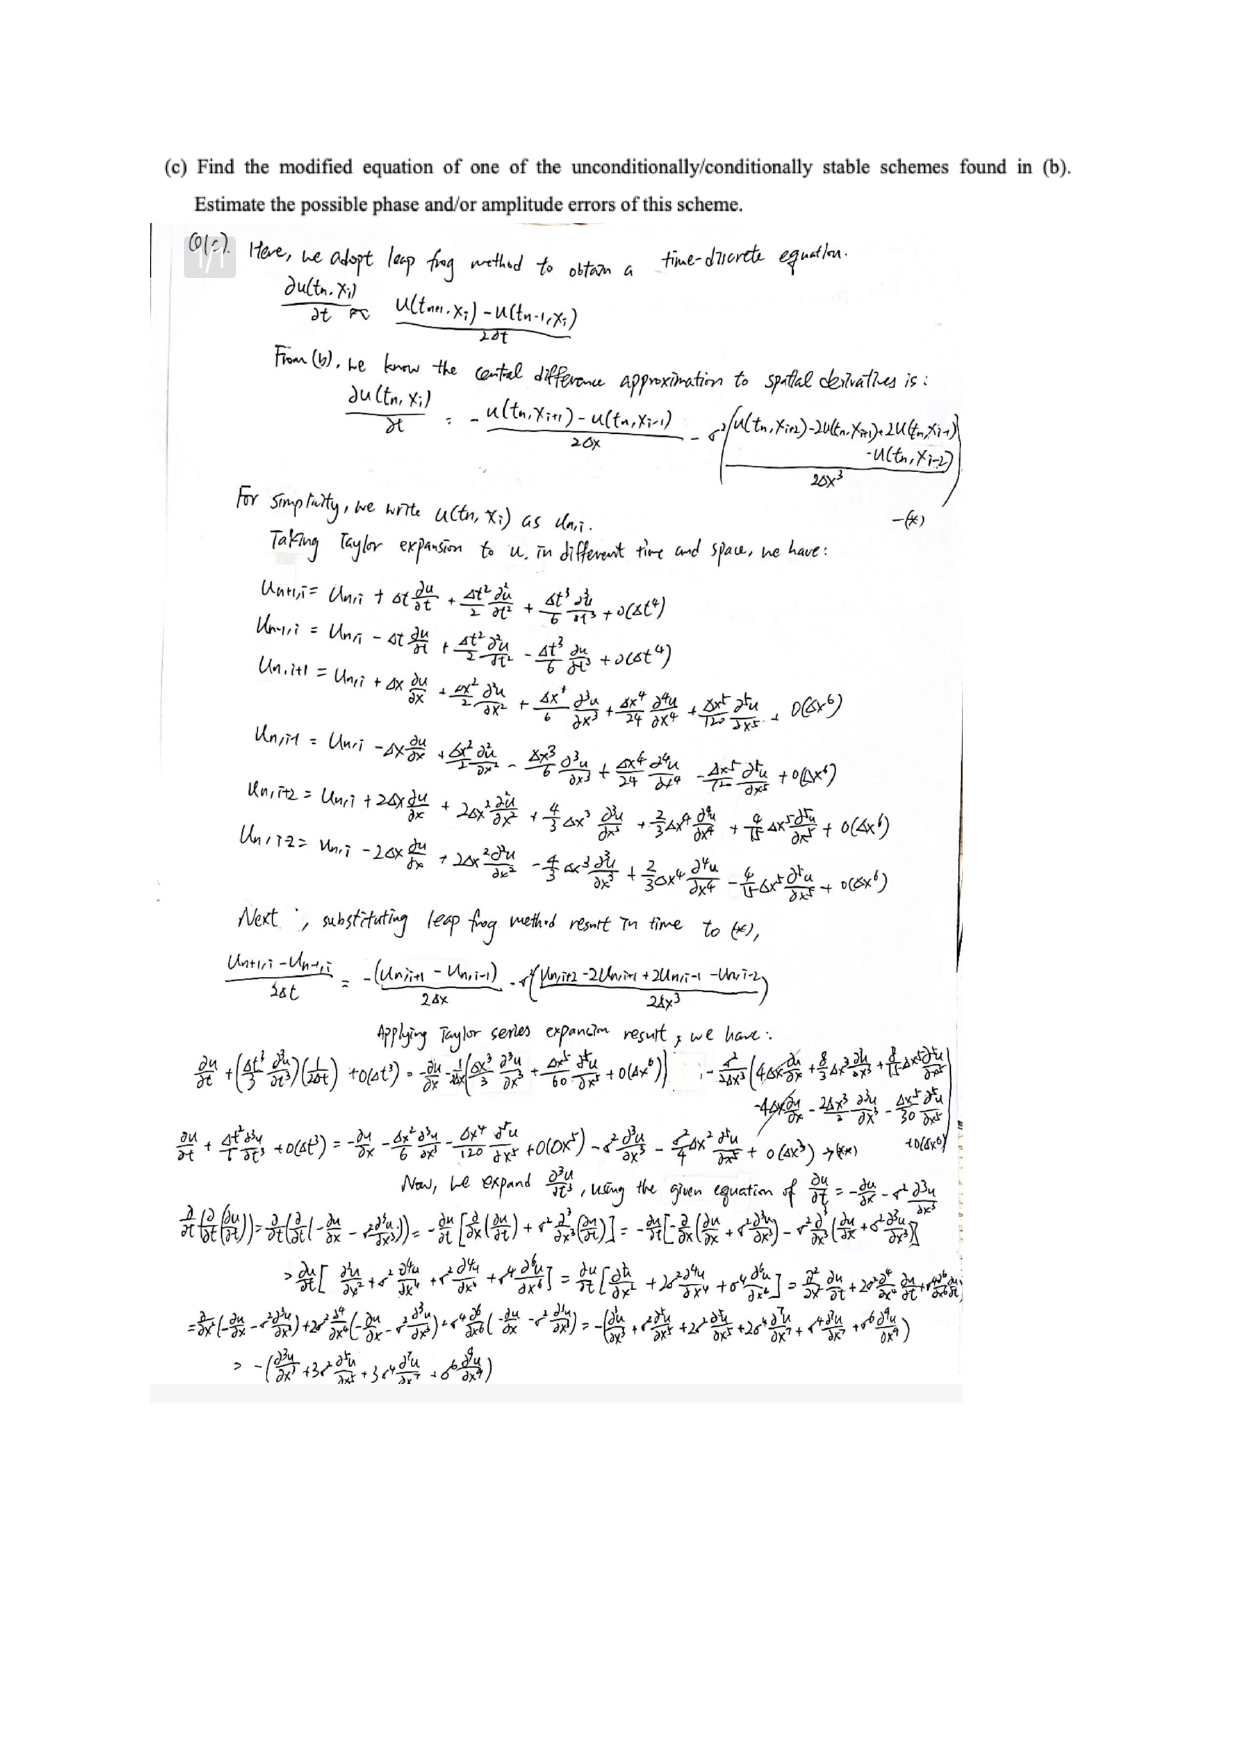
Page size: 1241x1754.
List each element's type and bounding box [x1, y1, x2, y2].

picture [150, 150, 1091, 1403]
